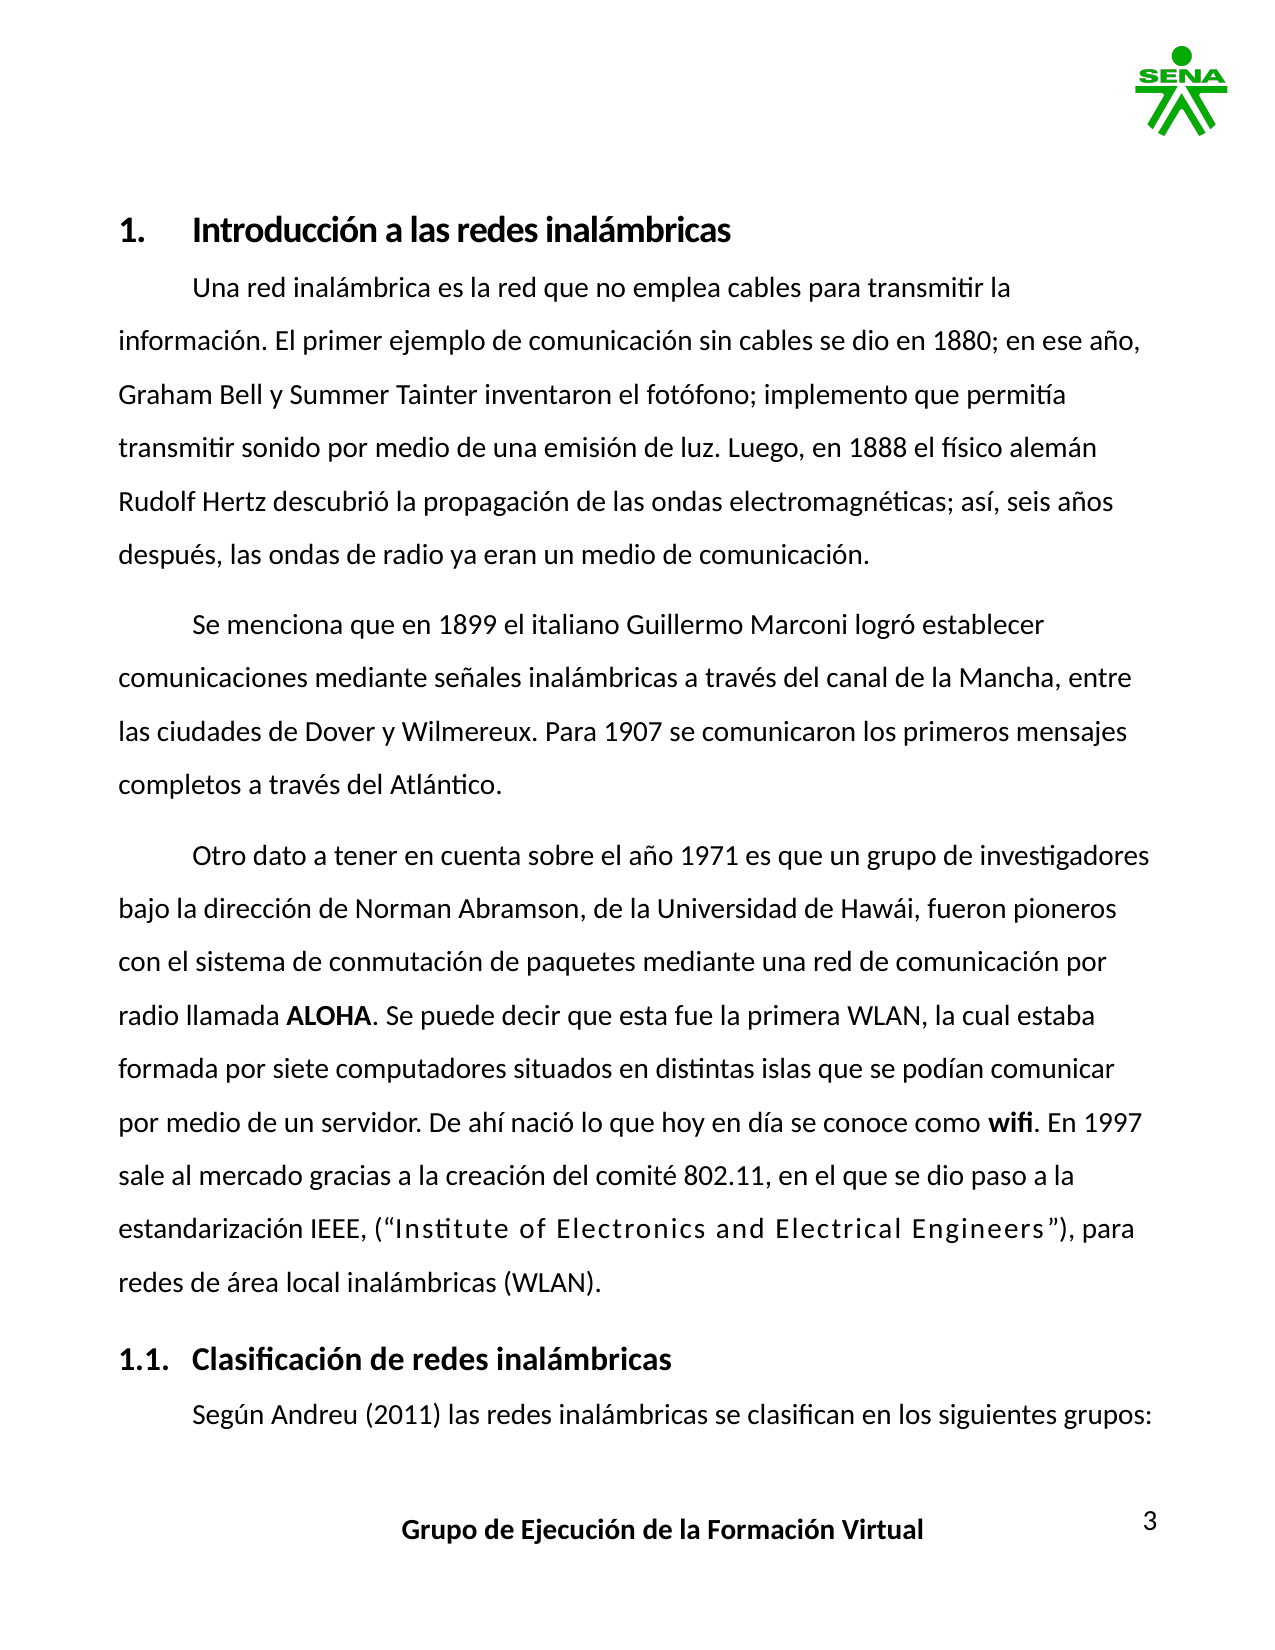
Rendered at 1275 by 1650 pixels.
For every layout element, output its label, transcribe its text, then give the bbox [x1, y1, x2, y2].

text Según Andreu (2011) las redes inalámbricas se clasifican en los siguientes grupos: [118, 1396, 1157, 1431]
text Una red inalámbrica es la red que no emplea cables para transmitir la información. El primer ejemplo de comunicación sin cables se dio en 1880; en ese año, Graham Bell y Summer Tainter inventaron el fotófono; implemento que permitía transmitir sonido por medio de una emisión de luz. Luego, en 1888 el físico alemán Rudolf Hertz descubrió la propagación de las ondas electromagnéticas; así, seis años después, las ondas de radio ya eran un medio de comunicación. [118, 269, 1157, 572]
picture [1135, 46, 1228, 136]
subtitle Introducción a las redes inalámbricas [118, 206, 1157, 252]
subtitle Clasificación de redes inalámbricas [118, 1338, 1157, 1379]
text Otro dato a tener en cuenta sobre el año 1971 es que un grupo de investigadores bajo la dirección de Norman Abramson, de la Universidad de Hawái, fueron pioneros con el sistema de conmutación de paquetes mediante una red de comunicación por radio llamada ALOHA. Se puede decir que esta fue la primera WLAN, la cual estaba formada por siete computadores situados en distintas islas que se podían comunicar por medio de un servidor. De ahí nació lo que hoy en día se conoce como wifi. En 1997 sale al mercado gracias a la creación del comité 802.11, en el que se dio paso a la estandarización IEEE, (“Institute of Electronics and Electrical Engineers”), para redes de área local inalámbricas (WLAN). [118, 837, 1157, 1300]
text Se menciona que en 1899 el italiano Guillermo Marconi logró establecer comunicaciones mediante señales inalámbricas a través del canal de la Mancha, entre las ciudades de Dover y Wilmereux. Para 1907 se comunicaron los primeros mensajes completos a través del Atlántico. [118, 606, 1157, 802]
